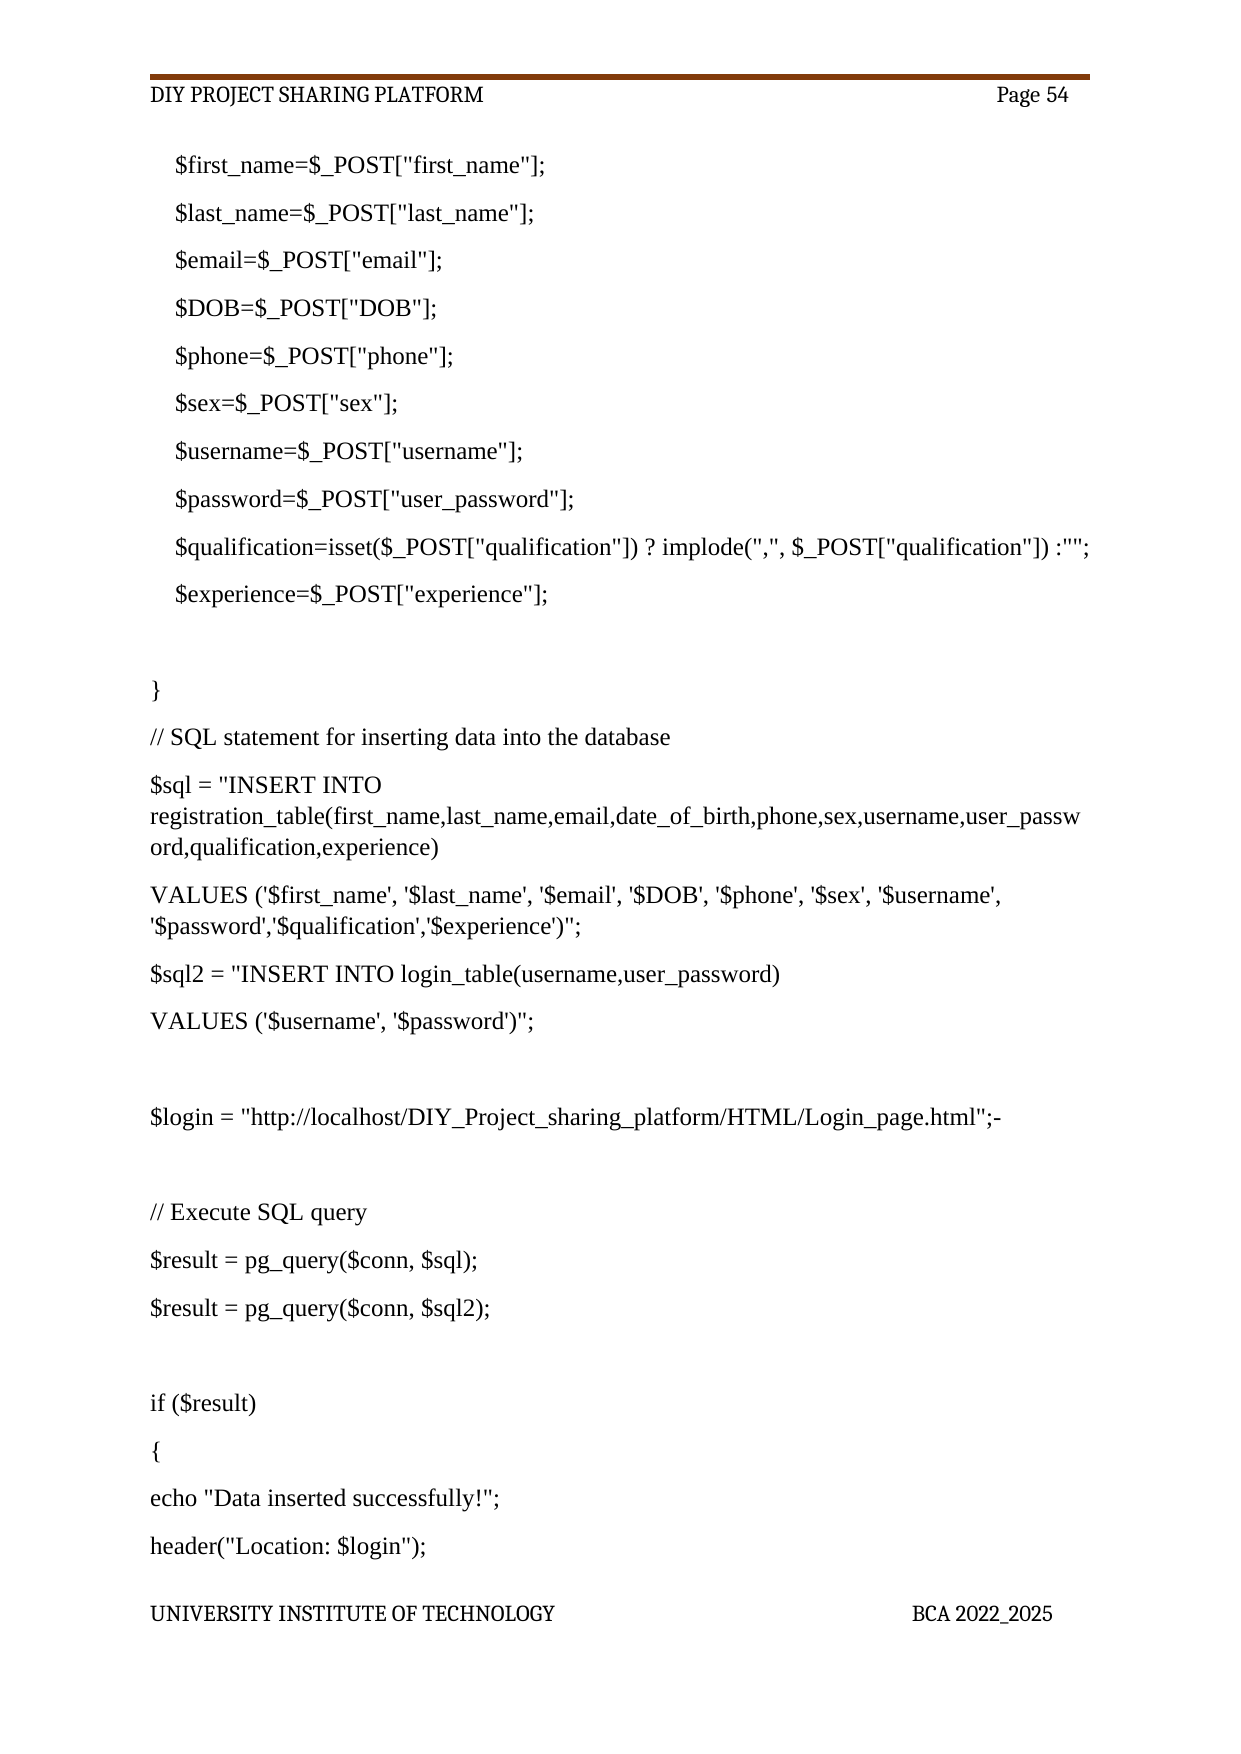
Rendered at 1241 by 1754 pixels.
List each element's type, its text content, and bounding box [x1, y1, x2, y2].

text $result = pg_query($conn, $sql); [150, 1245, 1090, 1274]
text VALUES ('$first_name', '$last_name', '$email', '$DOB', '$phone', '$sex', '$username', '$password','$qualification','$experience')"; [150, 880, 1090, 940]
text $login = "http://localhost/DIY_Project_sharing_platform/HTML/Login_page.html";- [150, 1102, 1090, 1131]
text $sex=$_POST["sex"]; [150, 388, 1090, 417]
text $experience=$_POST["experience"]; [150, 579, 1090, 608]
text $last_name=$_POST["last_name"]; [150, 198, 1090, 226]
text echo "Data inserted successfully!"; [150, 1483, 1090, 1512]
text $email=$_POST["email"]; [150, 245, 1090, 274]
text $DOB=$_POST["DOB"]; [150, 293, 1090, 322]
text VALUES ('$username', '$password')"; [150, 1006, 1090, 1035]
text if ($result) [150, 1388, 1090, 1417]
text $sql2 = "INSERT INTO login_table(username,user_password) [150, 959, 1090, 987]
text $sql = "INSERT INTO registration_table(first_name,last_name,email,date_of_birth,phone,sex,username,user_password,qualification,experience) [150, 770, 1090, 861]
text { [150, 1436, 1090, 1464]
text // Execute SQL query [150, 1197, 1090, 1226]
text $username=$_POST["username"]; [150, 436, 1090, 465]
text $qualification=isset($_POST["qualification"]) ? implode(",", $_POST["qualification"]) :""; [150, 532, 1090, 560]
text $result = pg_query($conn, $sql2); [150, 1293, 1090, 1321]
text $first_name=$_POST["first_name"]; [150, 150, 1090, 179]
text } [150, 675, 1090, 703]
text header("Location: $login"); [150, 1531, 1090, 1560]
text $password=$_POST["user_password"]; [150, 484, 1090, 513]
text // SQL statement for inserting data into the database [150, 722, 1090, 751]
text $phone=$_POST["phone"]; [150, 341, 1090, 369]
